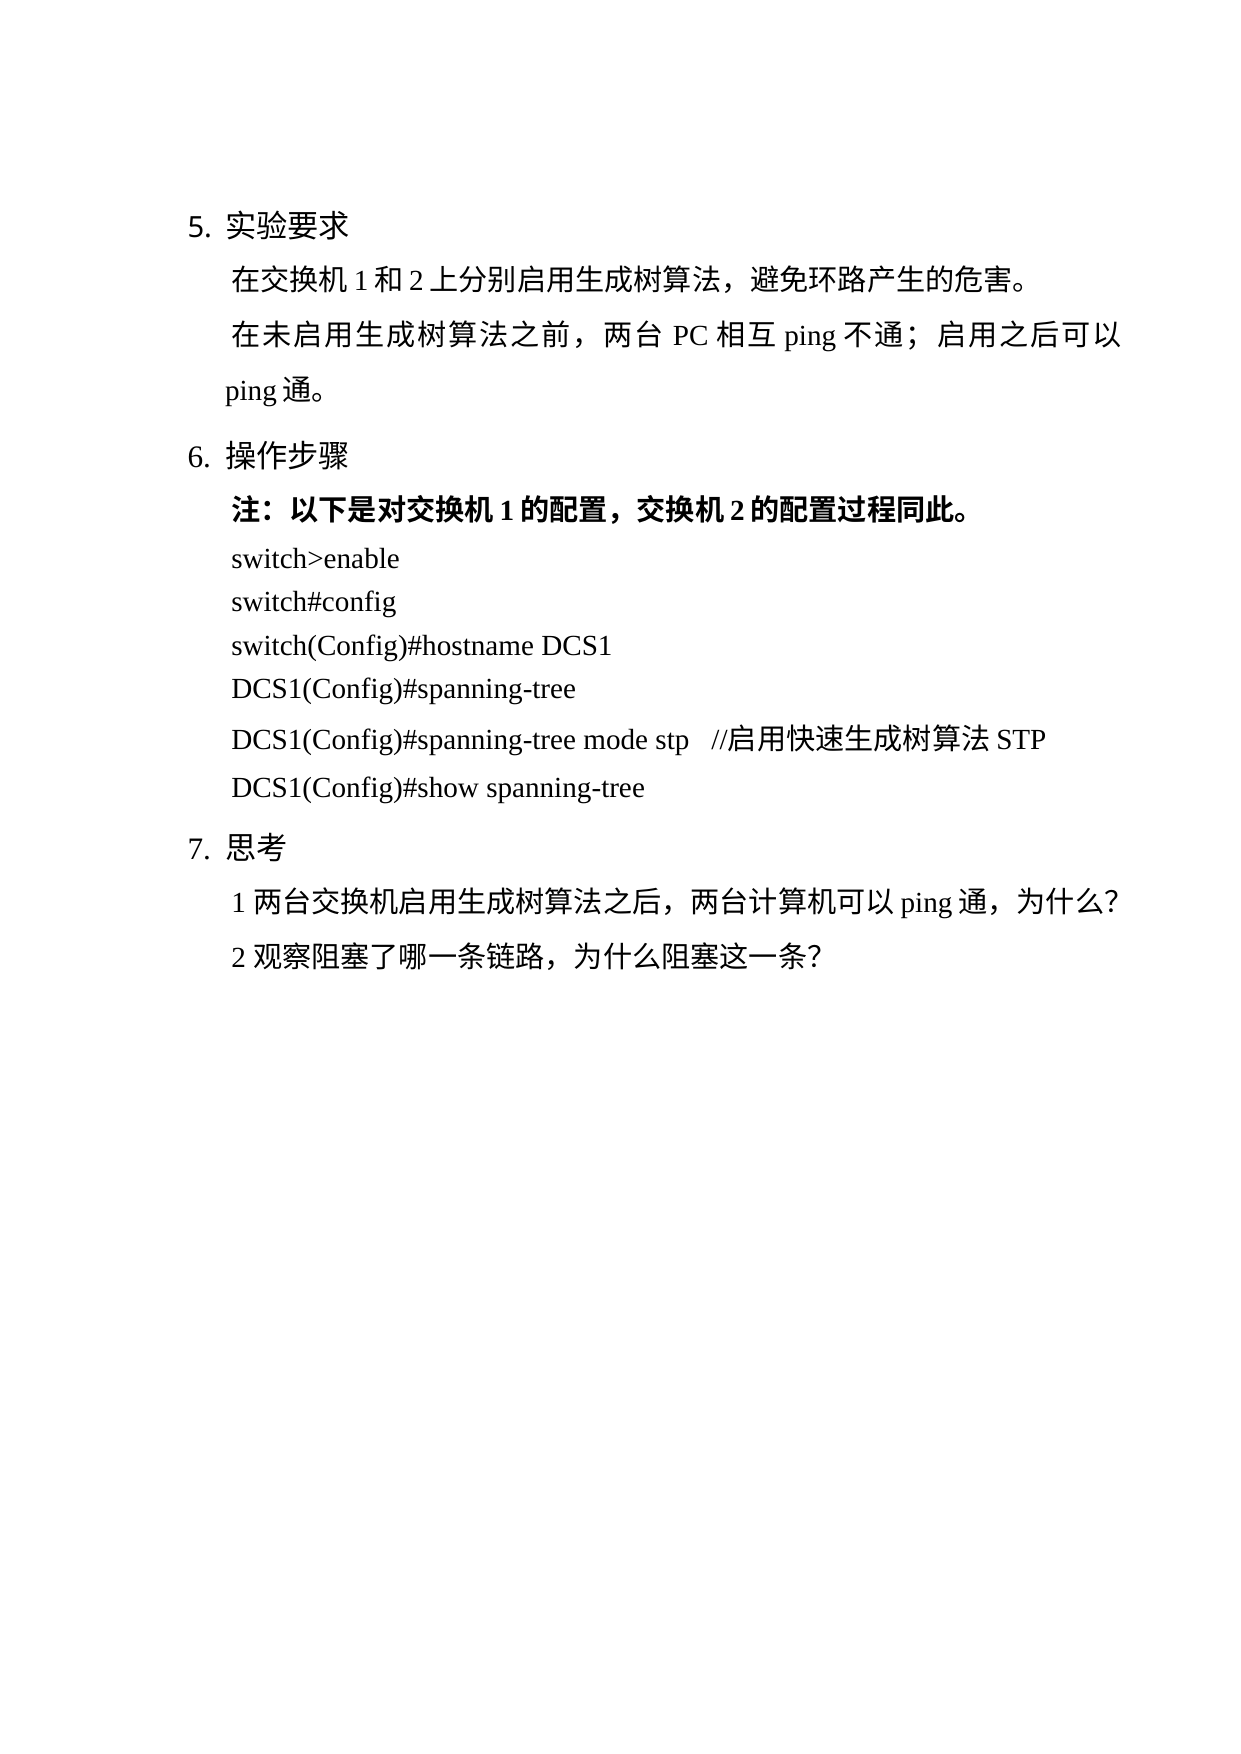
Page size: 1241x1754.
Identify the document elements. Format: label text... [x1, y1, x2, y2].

text DCS1(Config)#show spanning-tree [187, 770, 1122, 804]
text DCS1(Config)#spanning-tree [187, 672, 1122, 705]
text switch#config [187, 584, 1122, 618]
list 思考 [187, 814, 1122, 879]
list 实验要求 [187, 191, 1122, 256]
text DCS1(Config)#spanning-tree mode stp //启用快速生成树算法STP [187, 715, 1122, 757]
text 2 观察阻塞了哪一条链路，为什么阻塞这一条？ [187, 933, 1122, 976]
text 注：以下是对交换机1的配置，交换机2的配置过程同此。 [187, 486, 1122, 528]
text 在未启用生成树算法之前，两台PC相互ping不通；启用之后可以ping通。 [225, 311, 1122, 408]
text 在交换机1和2上分别启用生成树算法，避免环路产生的危害。 [187, 256, 1122, 299]
list 操作步骤 [187, 421, 1122, 486]
text 1 两台交换机启用生成树算法之后，两台计算机可以ping通，为什么？ [187, 879, 1122, 921]
text switch>enable [187, 541, 1122, 574]
text switch(Config)#hostname DCS1 [187, 628, 1122, 662]
